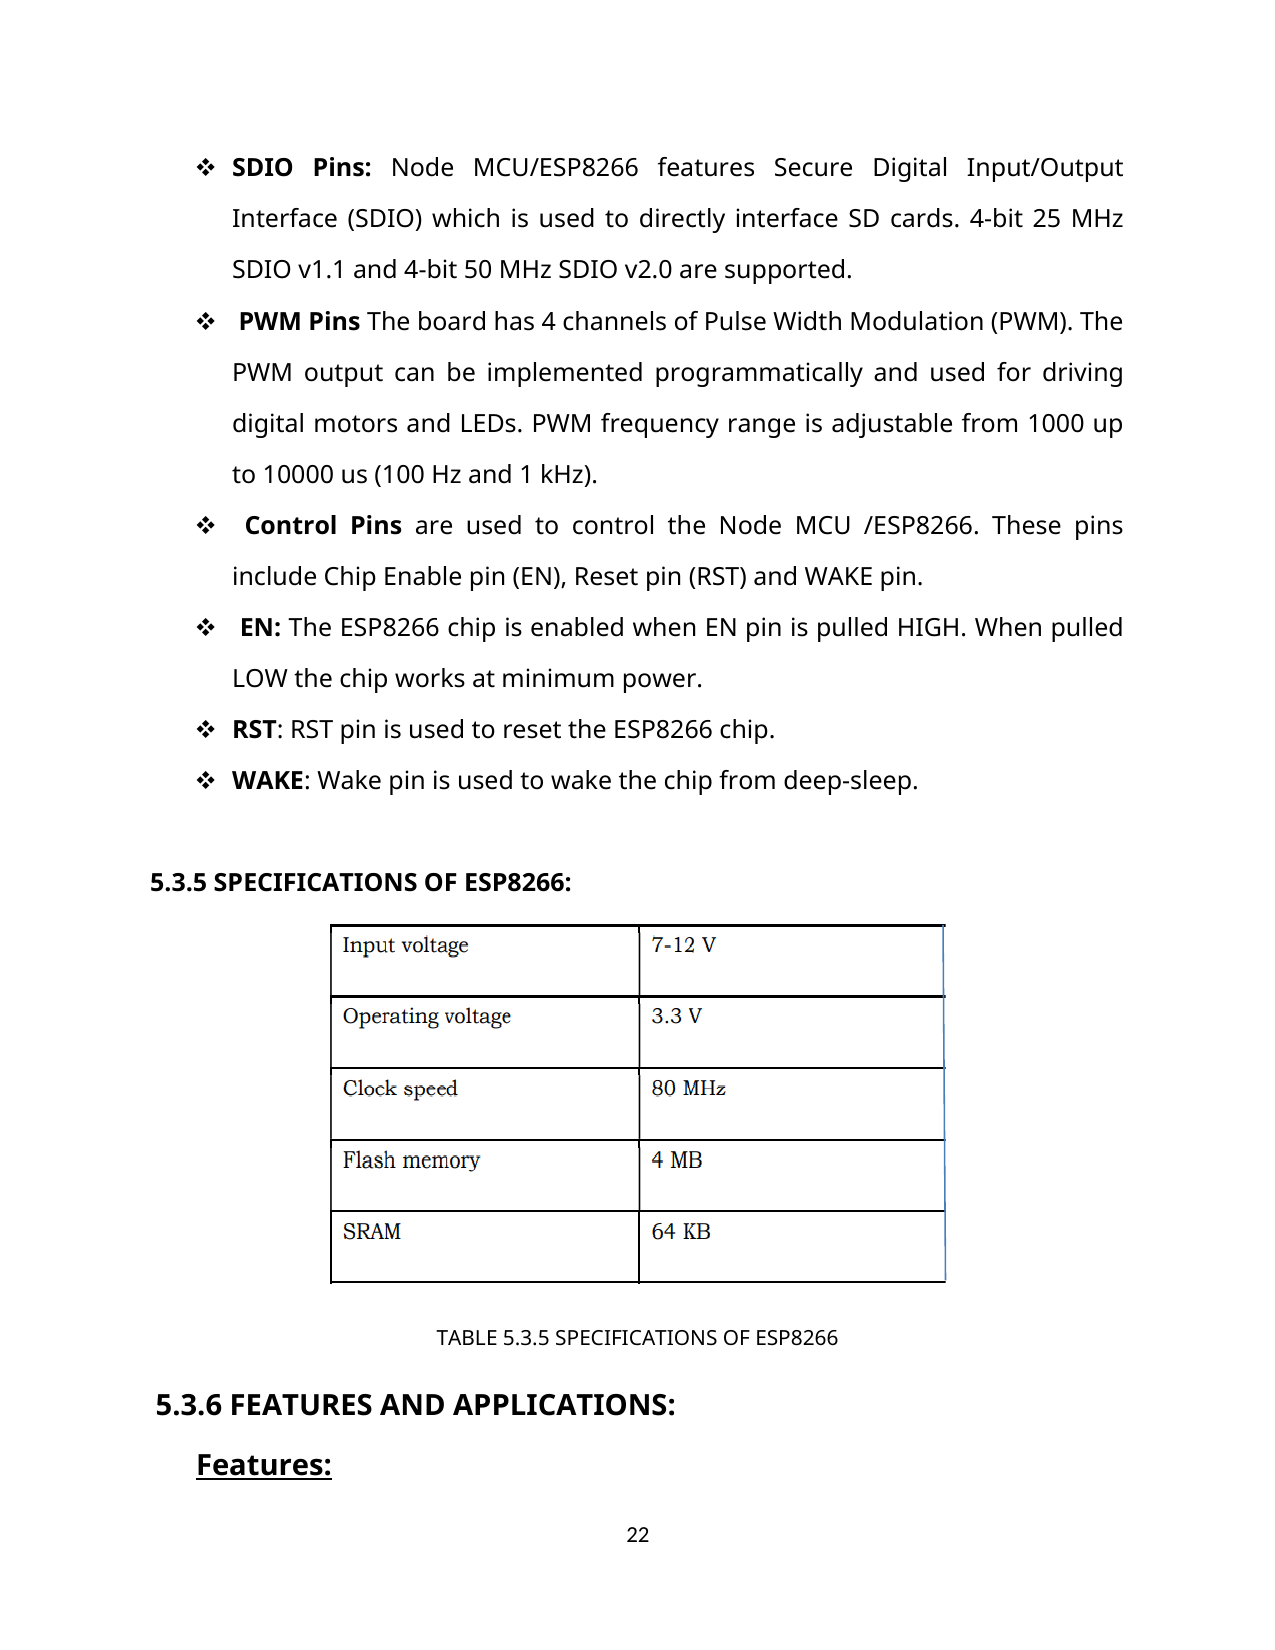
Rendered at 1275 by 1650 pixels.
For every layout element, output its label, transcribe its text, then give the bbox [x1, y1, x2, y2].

list WAKE: Wake pin is used to wake the chip from deep-sleep. [194, 762, 1125, 797]
text TABLE 5.3.5 SPECIFICATIONS OF ESP8266 [150, 1323, 1125, 1352]
picture [329, 915, 946, 1291]
list SDIO Pins: Node MCU/ESP8266 features Secure Digital Input/Output Interface (SDIO) which is used to directly interface SD cards. 4-bit 25 MHz SDIO v1.1 and 4-bit 50 MHz SDIO v2.0 are supported. [194, 150, 1125, 286]
list PWM Pins The board has 4 channels of Pulse Width Modulation (PWM). The PWM output can be implemented programmatically and used for driving digital motors and LEDs. PWM frequency range is adjustable from 1000 up to 10000 us (100 Hz and 1 kHz). [194, 303, 1125, 490]
list Control Pins are used to control the Node MCU /ESP8266. These pins include Chip Enable pin (EN), Reset pin (RST) and WAKE pin. [194, 507, 1125, 592]
text Features: [196, 1445, 1125, 1484]
list EN: The ESP8266 chip is enabled when EN pin is pulled HIGH. When pulled LOW the chip works at minimum power. [194, 609, 1125, 694]
text 5.3.6 FEATURES AND APPLICATIONS: [150, 1384, 1125, 1424]
text 5.3.5 SPECIFICATIONS OF ESP8266: [150, 864, 1125, 899]
list RST: RST pin is used to reset the ESP8266 chip. [194, 711, 1125, 746]
